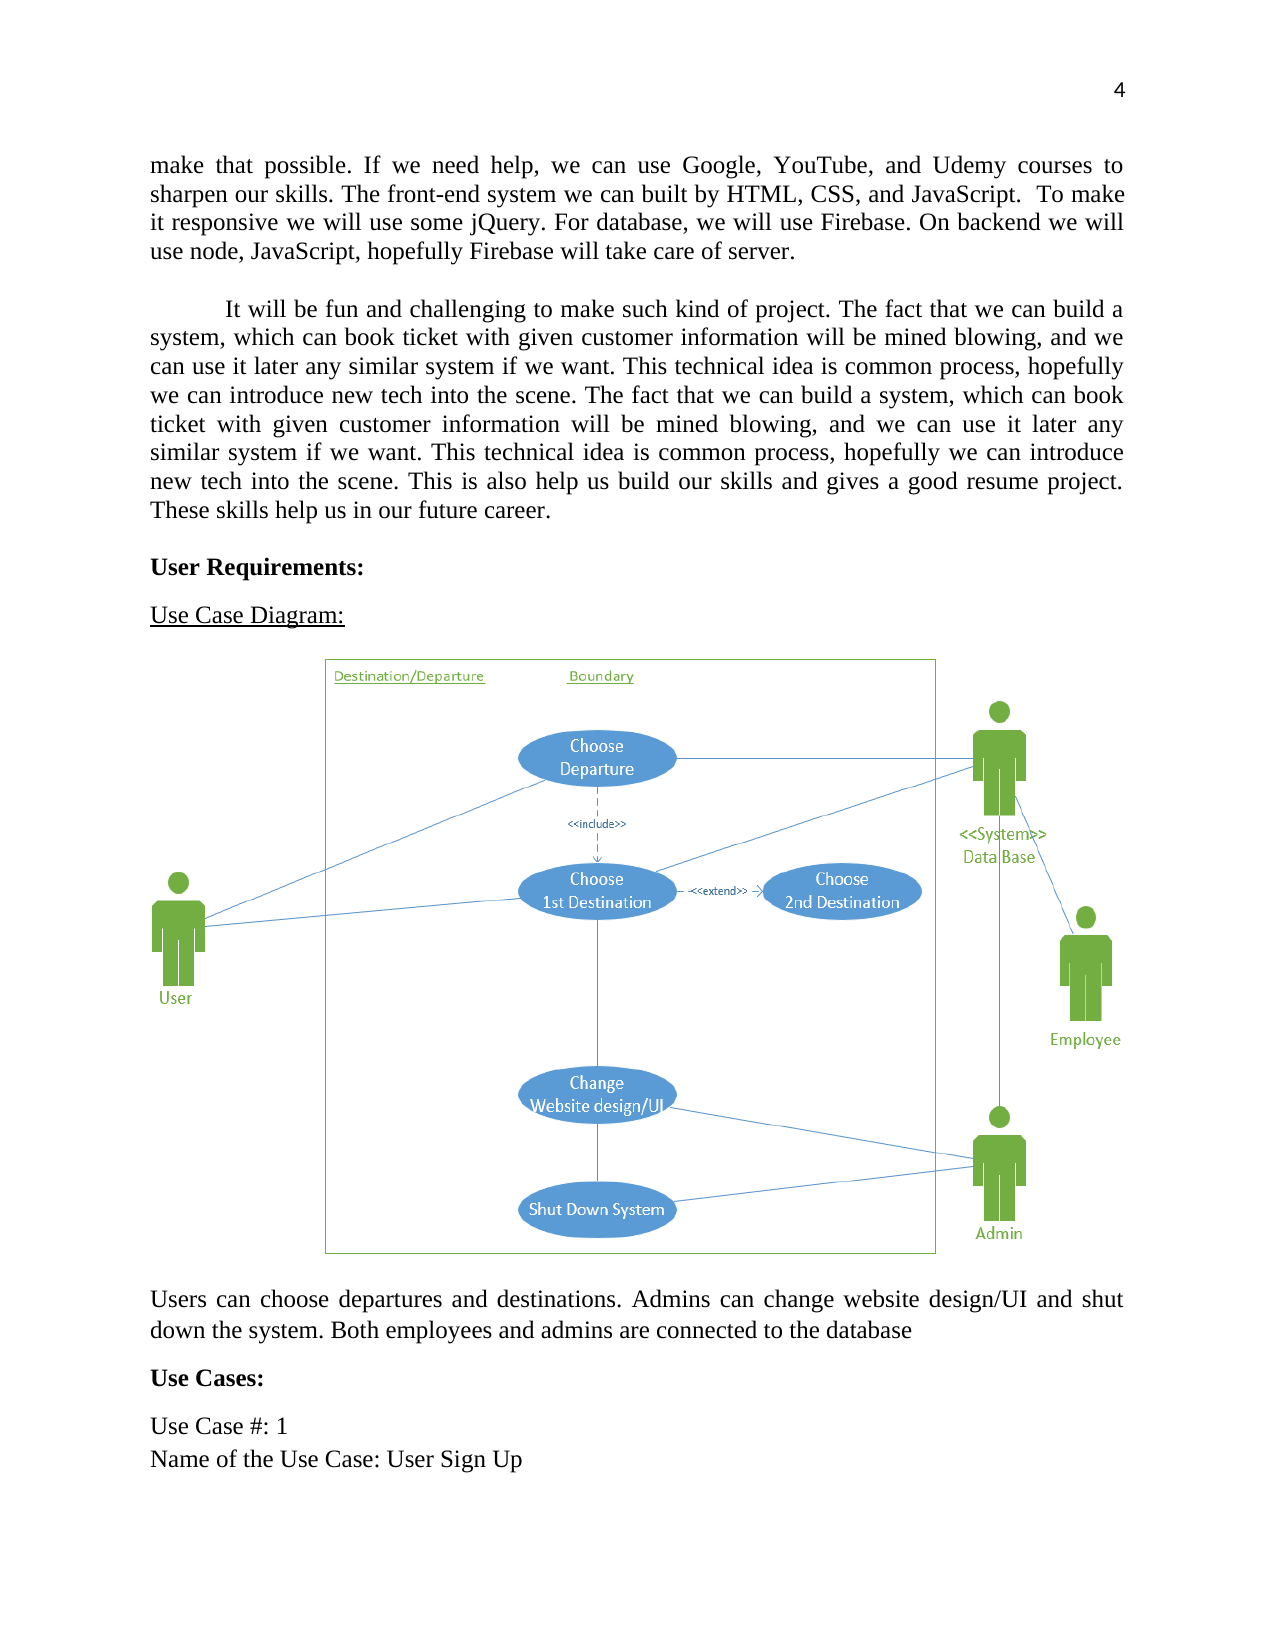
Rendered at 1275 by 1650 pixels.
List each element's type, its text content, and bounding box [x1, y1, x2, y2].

text It will be fun and challenging to make such kind of project. The fact that we can build a system, which can book ticket with given customer information will be mined blowing, and we can use it later any similar system if we want. This technical idea is common process, hopefully we can introduce new tech into the scene. The fact that we can build a system, which can book ticket with given customer information will be mined blowing, and we can use it later any similar system if we want. This technical idea is common process, hopefully we can introduce new tech into the scene. This is also help us build our skills and gives a good resume project. These skills help us in our future career. [150, 294, 1125, 524]
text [150, 150, 1125, 265]
text Name of the Use Case: User Sign Up [150, 1444, 1120, 1473]
text Use Case #: 1 [150, 1411, 533, 1439]
picture [150, 647, 1125, 1266]
text User Requirements: [150, 552, 1125, 581]
text Use Case Diagram: [150, 600, 1125, 629]
text Users can choose departures and destinations. Admins can change website design/UI and shut down the system. Both employees and admins are connected to the database [150, 1284, 1125, 1344]
text Use Cases: [150, 1363, 1125, 1392]
